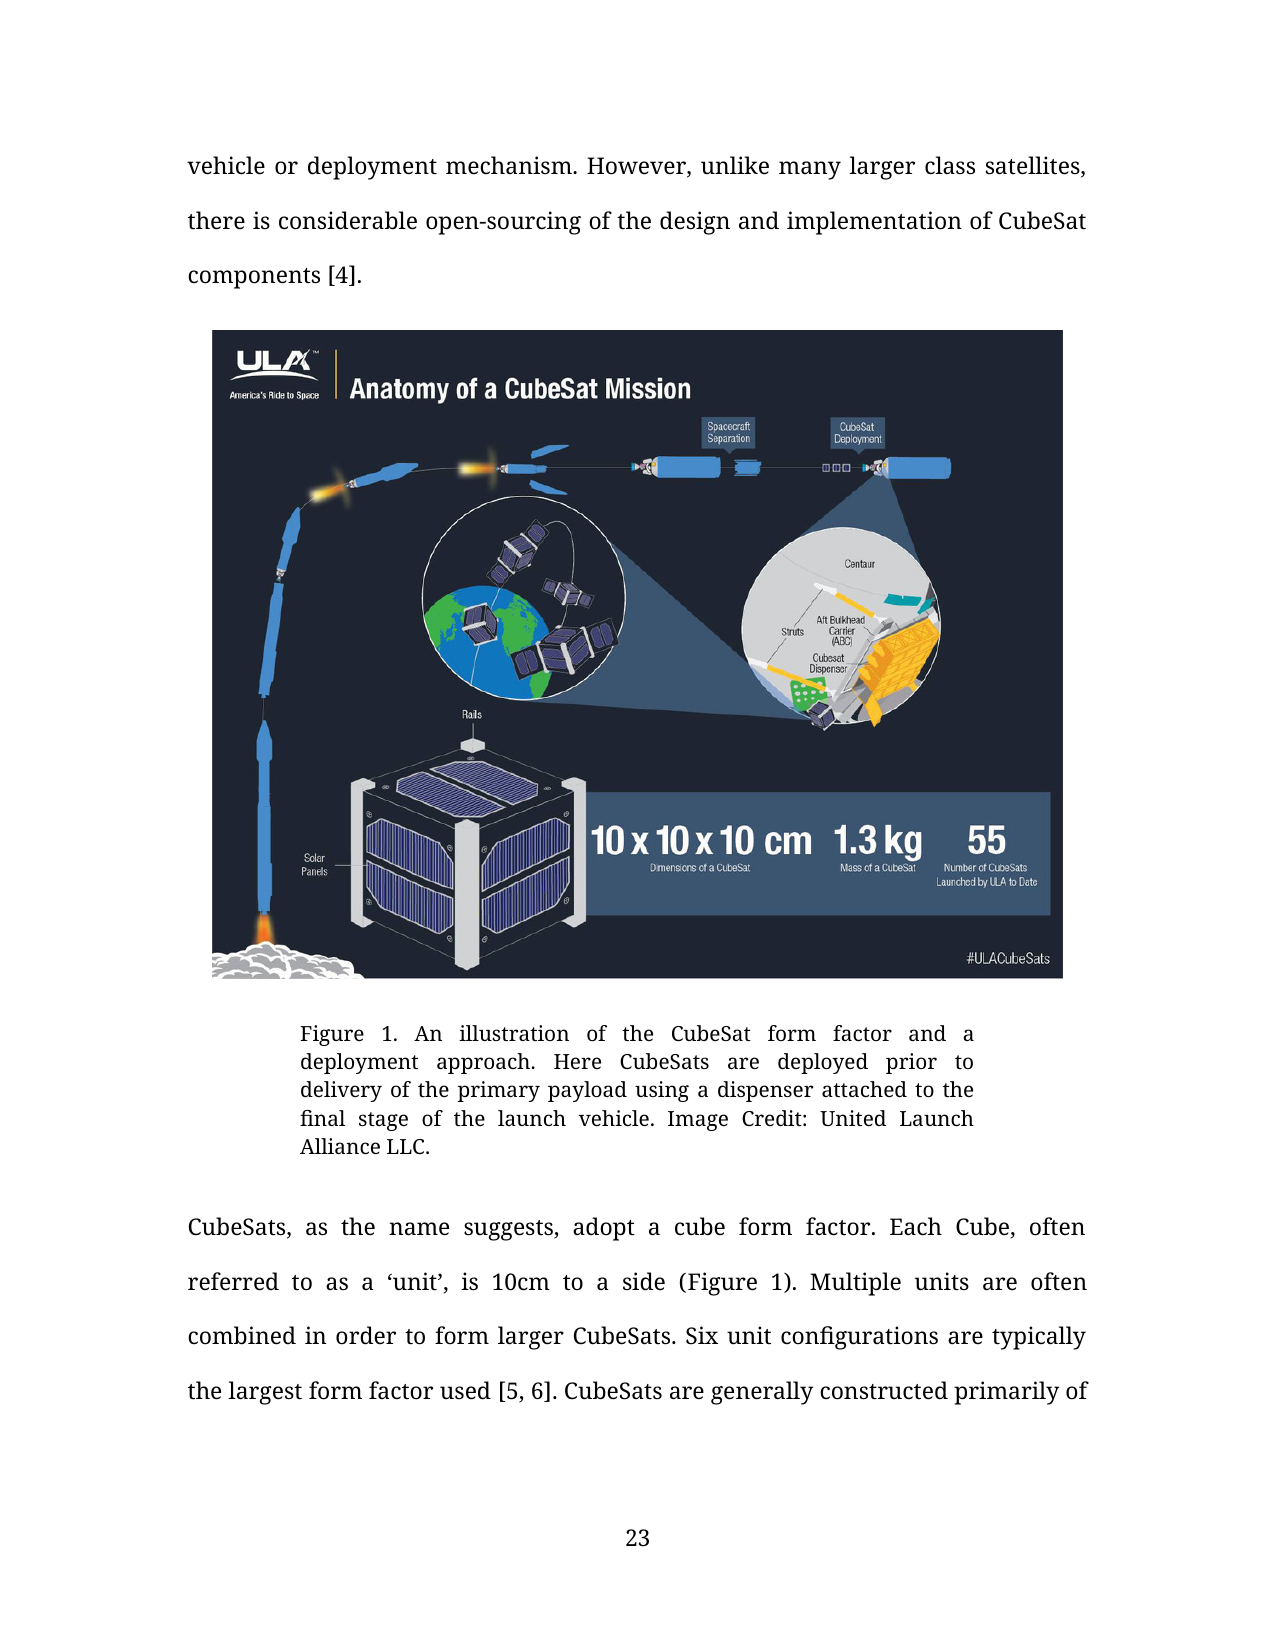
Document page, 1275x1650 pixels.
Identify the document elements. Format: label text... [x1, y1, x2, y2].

picture [212, 330, 1063, 979]
text Figure 1. An illustration of the CubeSat form factor and a deployment approach. Here CubeSats are deployed prior to delivery of the primary payload using a dispenser attached to the final stage of the launch vehicle. Image Credit: United Launch Alliance LLC. [300, 1019, 975, 1161]
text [187, 1211, 1087, 1406]
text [187, 150, 1087, 291]
